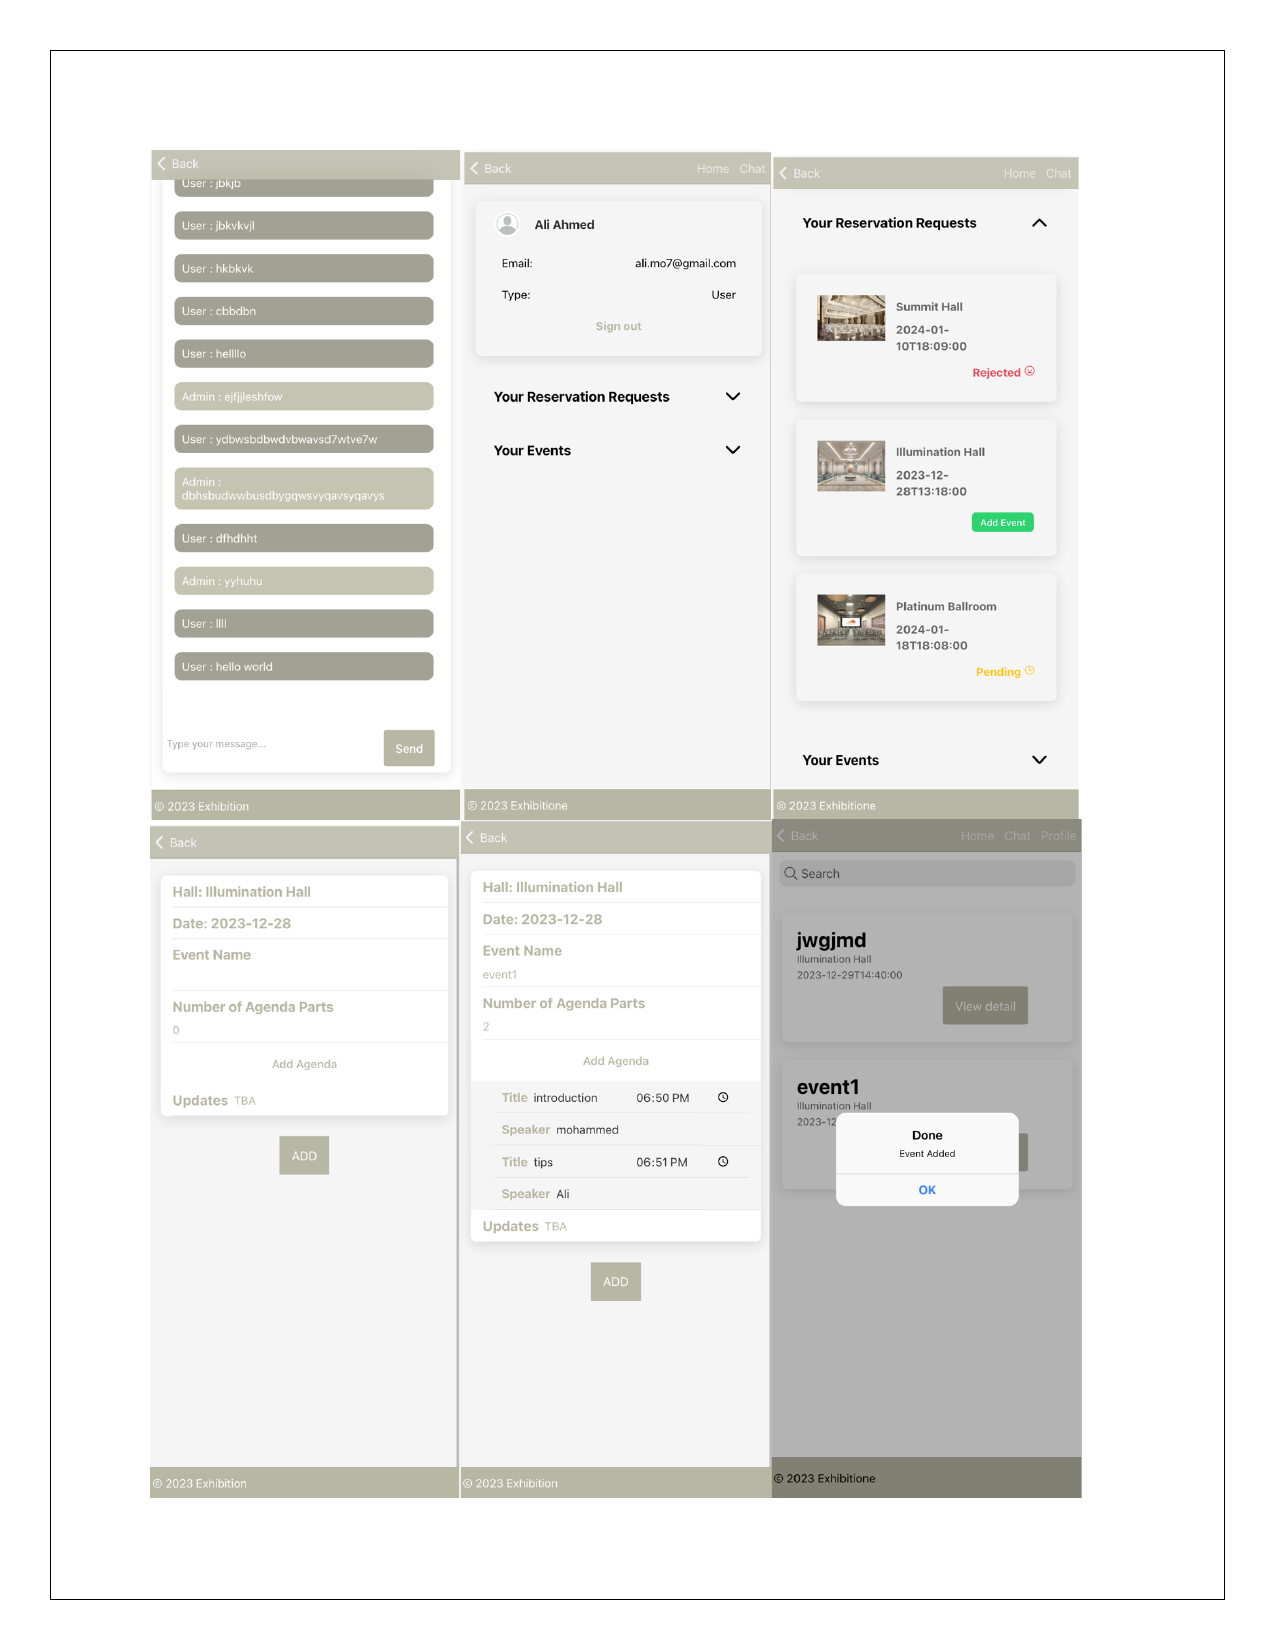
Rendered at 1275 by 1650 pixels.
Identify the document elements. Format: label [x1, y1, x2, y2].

picture [150, 150, 1082, 1498]
